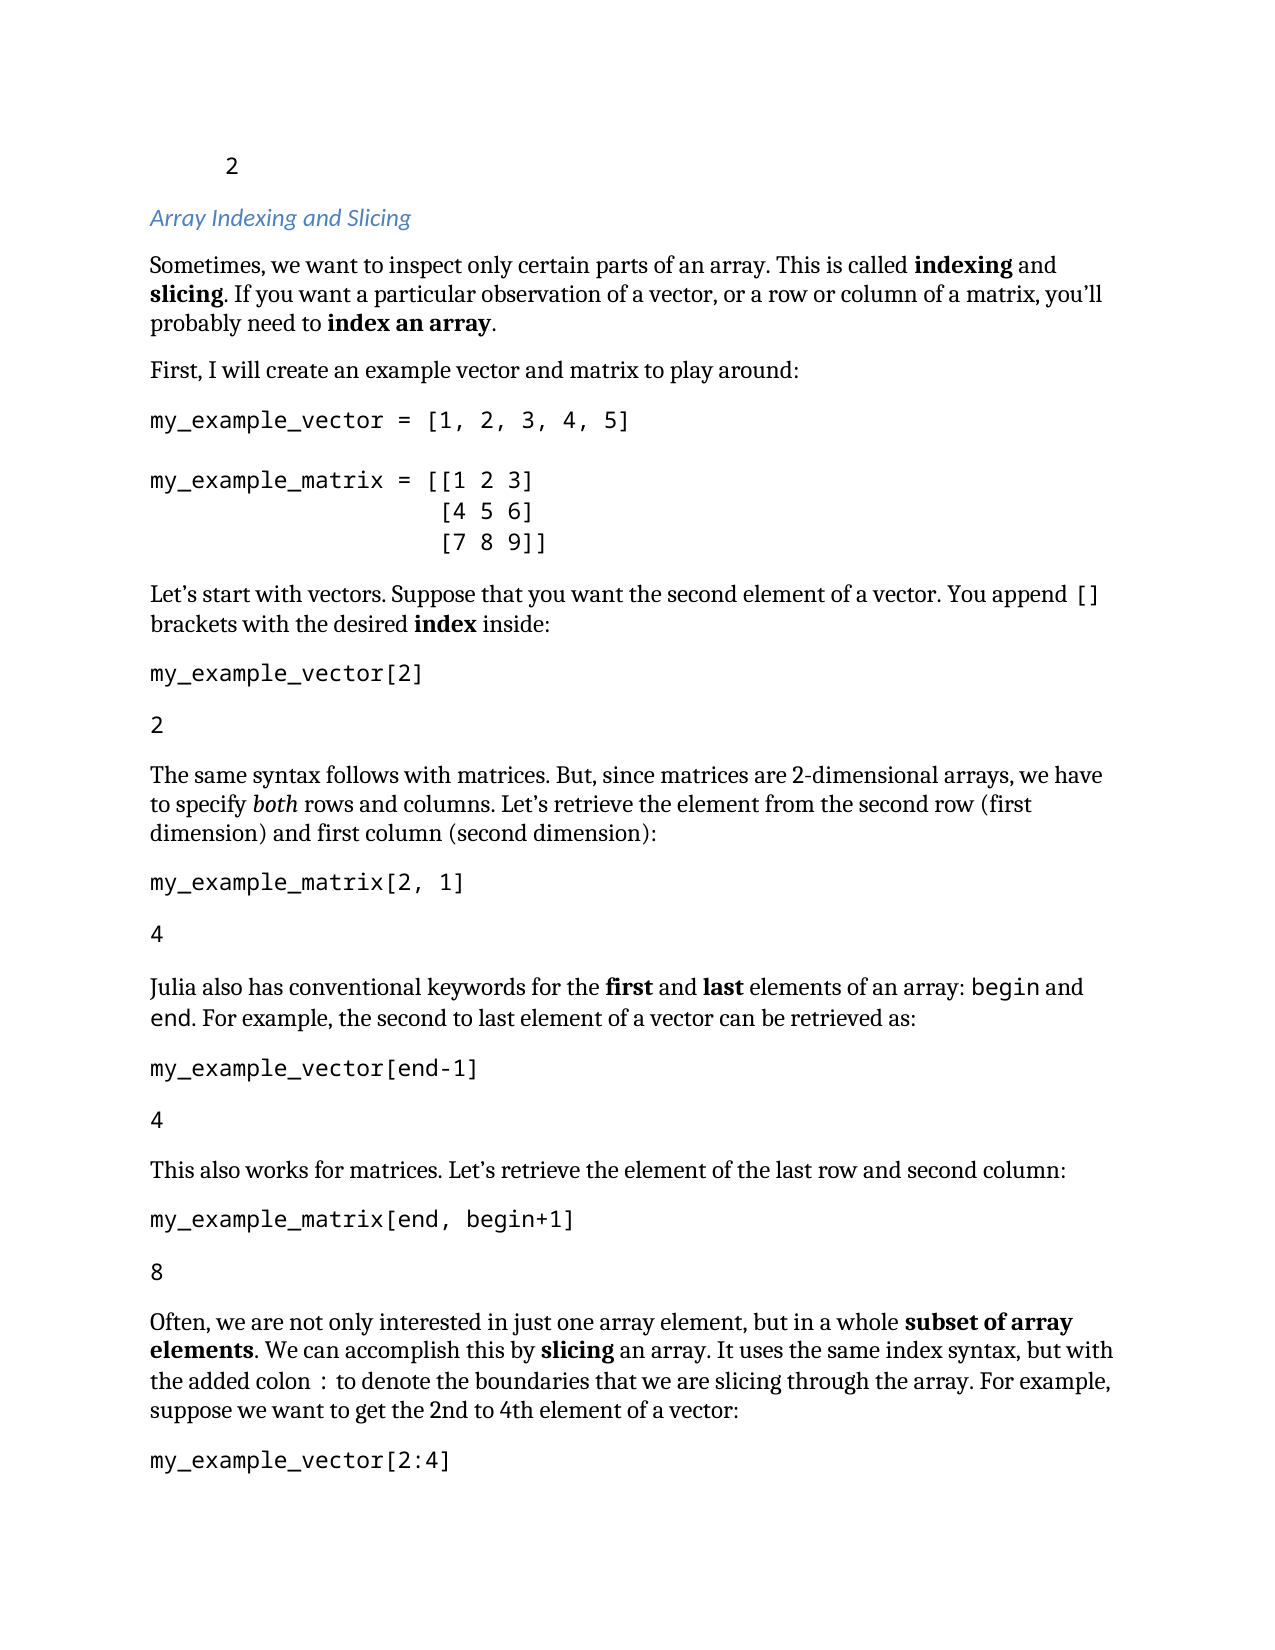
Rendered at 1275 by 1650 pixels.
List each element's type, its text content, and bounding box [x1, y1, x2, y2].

list 2 [175, 150, 1125, 181]
text Often, we are not only interested in just one array element, but in a whole subset of array elements. We can accomplish this by slicing an array. It uses the same index syntax, but with the added colon : to denote the boundaries that we are slicing through the array. For example, suppose we want to get the 2nd to 4th element of a vector: [150, 1308, 1125, 1425]
text This also works for matrices. Let’s retrieve the element of the last row and second column: [150, 1156, 1125, 1185]
text Sometimes, we want to inspect only certain parts of an array. This is called indexing and slicing. If you want a particular observation of a vector, or a row or column of a matrix, you’ll probably need to index an array. [150, 251, 1125, 338]
text my_example_vector[2:4] [150, 1444, 1125, 1475]
text First, I will create an example vector and matrix to play around: [150, 356, 1125, 385]
text Let’s start with vectors. Suppose that you want the second element of a vector. You append [] brackets with the desired index inside: [150, 578, 1125, 638]
text Julia also has conventional keywords for the first and last elements of an array: begin and end. For example, the second to last element of a vector can be retrieved as: [150, 971, 1125, 1033]
text my_example_vector[2] [150, 657, 1125, 688]
text 2 [150, 709, 1125, 741]
text my_example_matrix[end, begin+1] [150, 1203, 1125, 1235]
subtitle Array Indexing and Slicing [150, 202, 1125, 233]
text my_example_vector[end-1] [150, 1052, 1125, 1083]
text 4 [150, 1104, 1125, 1135]
text my_example_matrix[2, 1] [150, 866, 1125, 898]
text 8 [150, 1256, 1125, 1287]
text 4 [150, 918, 1125, 950]
text The same syntax follows with matrices. But, since matrices are 2-dimensional arrays, we have to specify both rows and columns. Let’s retrieve the element from the second row (first dimension) and first column (second dimension): [150, 761, 1125, 848]
text my_example_vector = [1, 2, 3, 4, 5] my_example_matrix = [[1 2 3] [4 5 6] [7 8 9]] [150, 404, 1125, 558]
